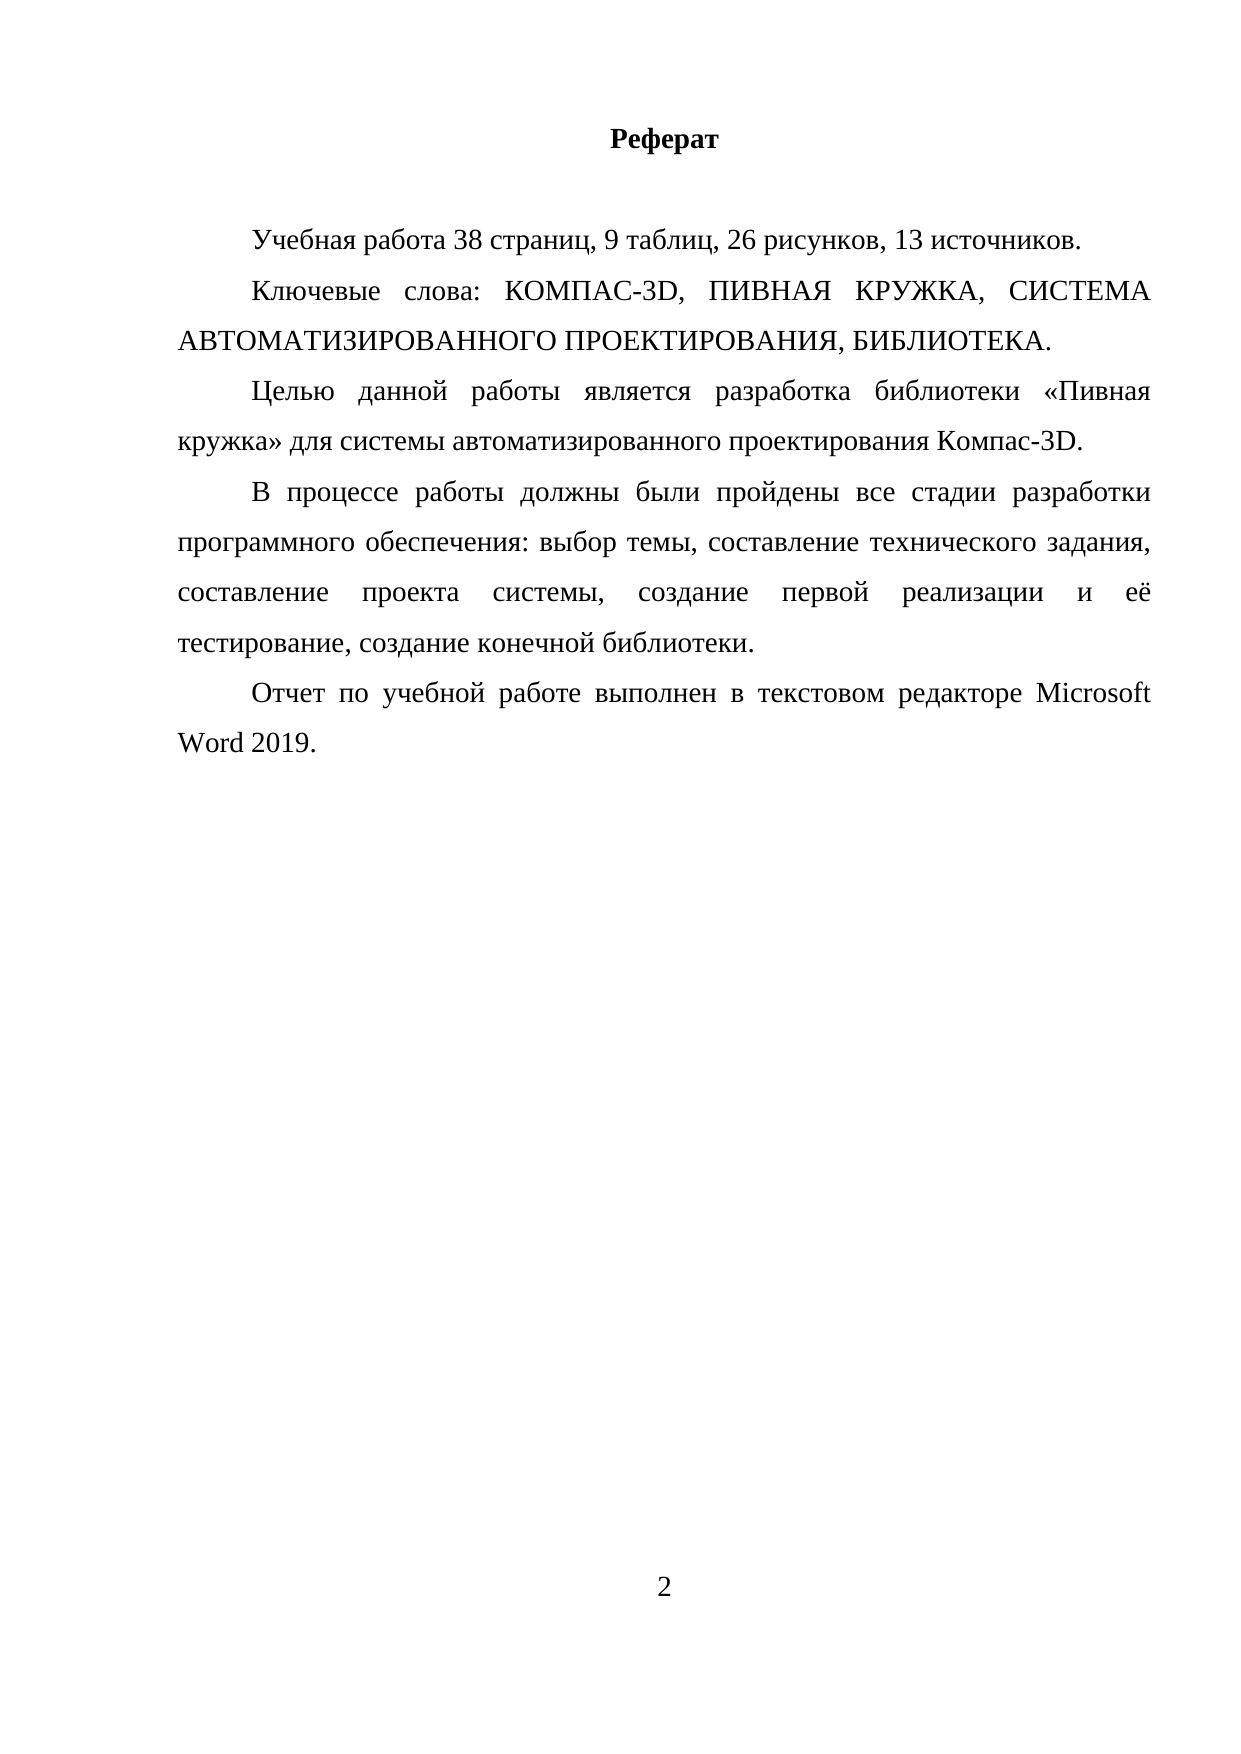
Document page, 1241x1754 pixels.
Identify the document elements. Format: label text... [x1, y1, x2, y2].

text В процессе работы должны были пройдены все стадии разработки программного обеспечения: выбор темы, составление технического задания, составление проекта системы, создание первой реализации и её тестирование, создание конечной библиотеки. [177, 474, 1152, 658]
text Целью данной работы является разработка библиотеки «Пивная кружка» для системы автоматизированного проектирования Компас-3D. [177, 373, 1152, 457]
text Реферат [177, 122, 1152, 155]
text Учебная работа 38 страниц, 9 таблиц, 26 рисунков, 13 источников. [177, 222, 1152, 256]
text Ключевые слова: КОМПАС-3D, ПИВНАЯ КРУЖКА, СИСТЕМА АВТОМАТИЗИРОВАННОГО ПРОЕКТИРОВАНИЯ, БИБЛИОТЕКА. [177, 273, 1152, 356]
text Отчет по учебной работе выполнен в текстовом редакторе Microsoft Word 2019. [177, 675, 1152, 759]
